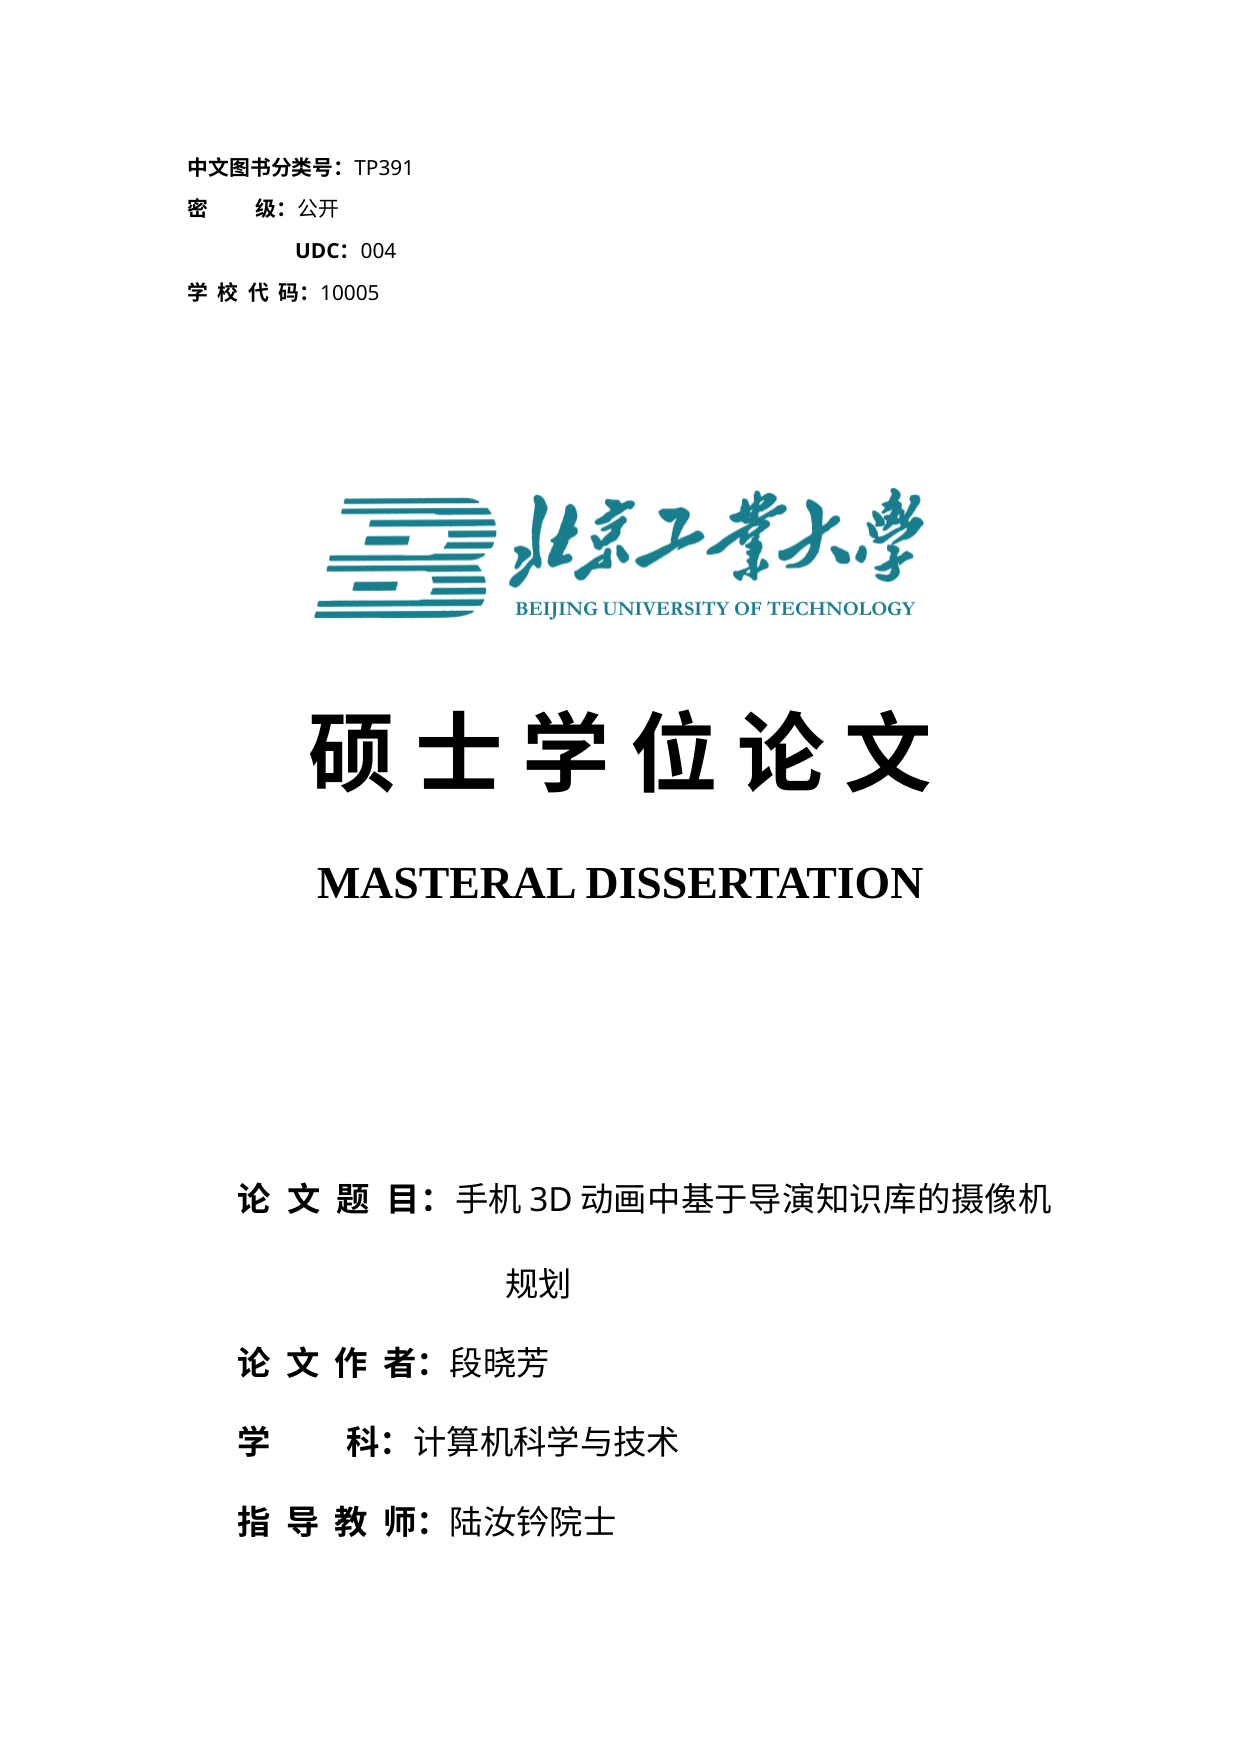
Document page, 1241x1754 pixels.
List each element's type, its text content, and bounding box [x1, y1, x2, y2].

text 密 级：公开 [187, 192, 1053, 224]
picture [308, 472, 932, 632]
text 论 文 作 者：段晓芳 [237, 1328, 1053, 1393]
text 论 文 题 目：手机3D动画中基于导演知识库的摄像机规划 [237, 1164, 1053, 1314]
text 学 科：计算机科学与技术 [237, 1408, 1053, 1473]
text MASTERAL DISSERTATION [187, 850, 1053, 915]
text 中文图书分类号：TP391 [187, 150, 1053, 182]
text UDC：004 [187, 233, 1053, 266]
text 学 校 代 码：10005 [187, 275, 1053, 307]
text 指 导 教 师：陆汝钤院士 [237, 1487, 1053, 1552]
text 硕 士 学 位 论 文 [187, 682, 1053, 812]
